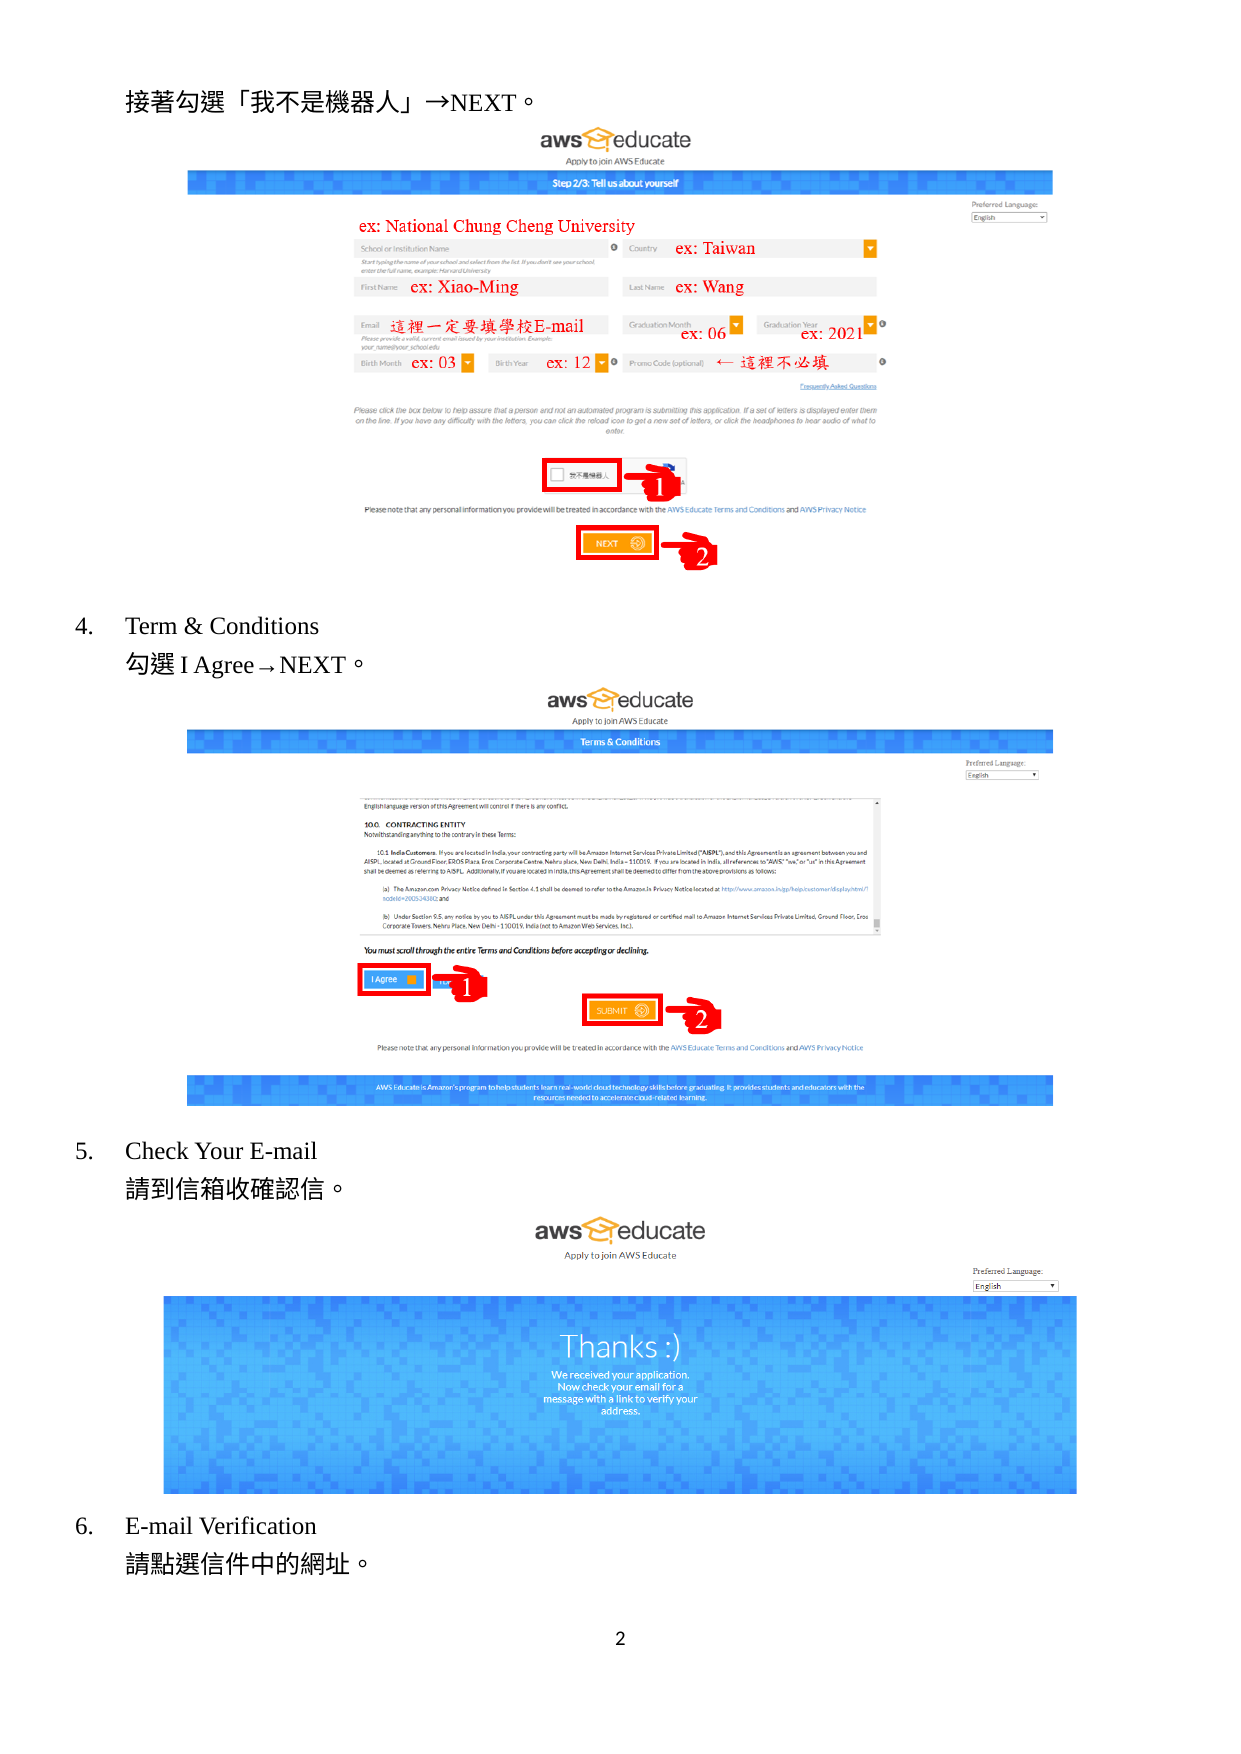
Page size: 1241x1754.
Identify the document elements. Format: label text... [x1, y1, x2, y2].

picture [163, 1206, 1077, 1494]
list Term & Conditions [75, 606, 1165, 644]
text 接著勾選「我不是機器人」→NEXT。 [125, 81, 1165, 119]
list E-mail Verification [75, 1506, 1165, 1544]
picture [187, 118, 1053, 577]
list 請點選信件中的網址。 [125, 1544, 1165, 1581]
text 請到信箱收確認信。 [125, 1169, 1165, 1206]
list Check Your E-mail [75, 1131, 1165, 1169]
picture [187, 681, 1054, 1106]
text 勾選I Agree→NEXT。 [125, 644, 1165, 681]
